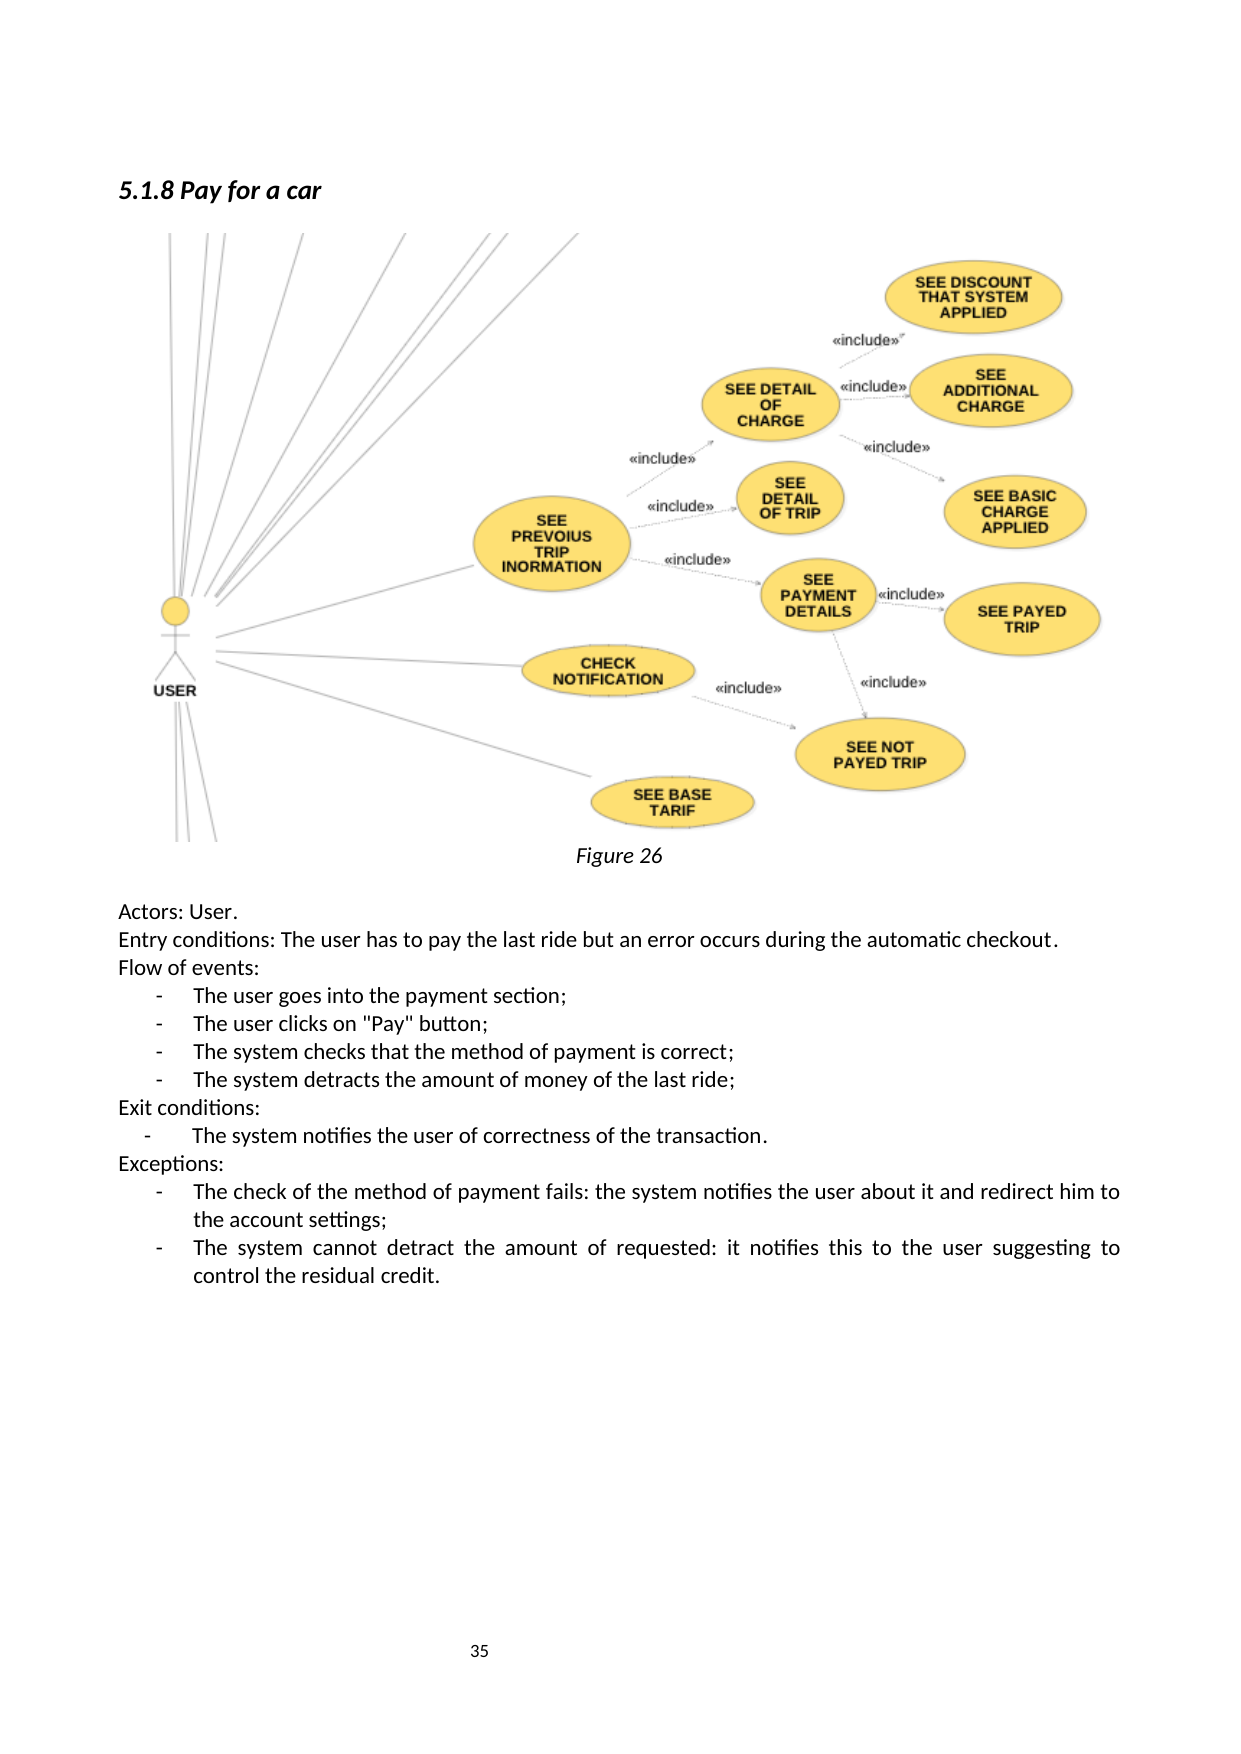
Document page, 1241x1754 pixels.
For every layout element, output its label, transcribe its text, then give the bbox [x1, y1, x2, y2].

text Entry conditions: The user has to pay the last ride but an error occurs during the automatic checkout. [118, 925, 1122, 953]
list The check of the method of payment fails: the system notifies the user about it and redirect him to the account settings; [156, 1177, 1122, 1233]
list The system detracts the amount of money of the last ride; [156, 1065, 1122, 1093]
list The user goes into the payment section; [156, 981, 1122, 1009]
text Exceptions: [118, 1149, 1122, 1177]
list The system checks that the method of payment is correct; [156, 1037, 1122, 1065]
picture [118, 233, 1123, 842]
list The system cannot detract the amount of requested: it notifies this to the user suggesting to control the residual credit. [156, 1233, 1122, 1289]
text Figure 26 [118, 842, 1122, 869]
text - The system notifies the user of correctness of the transaction. [118, 1121, 1122, 1149]
text Exit conditions: [118, 1093, 1122, 1121]
text Flow of events: [118, 953, 1122, 981]
text Actors: User. [118, 897, 1122, 925]
subtitle 5.1.8 Pay for a car [118, 173, 1122, 206]
list The user clicks on "Pay" button; [156, 1009, 1122, 1037]
